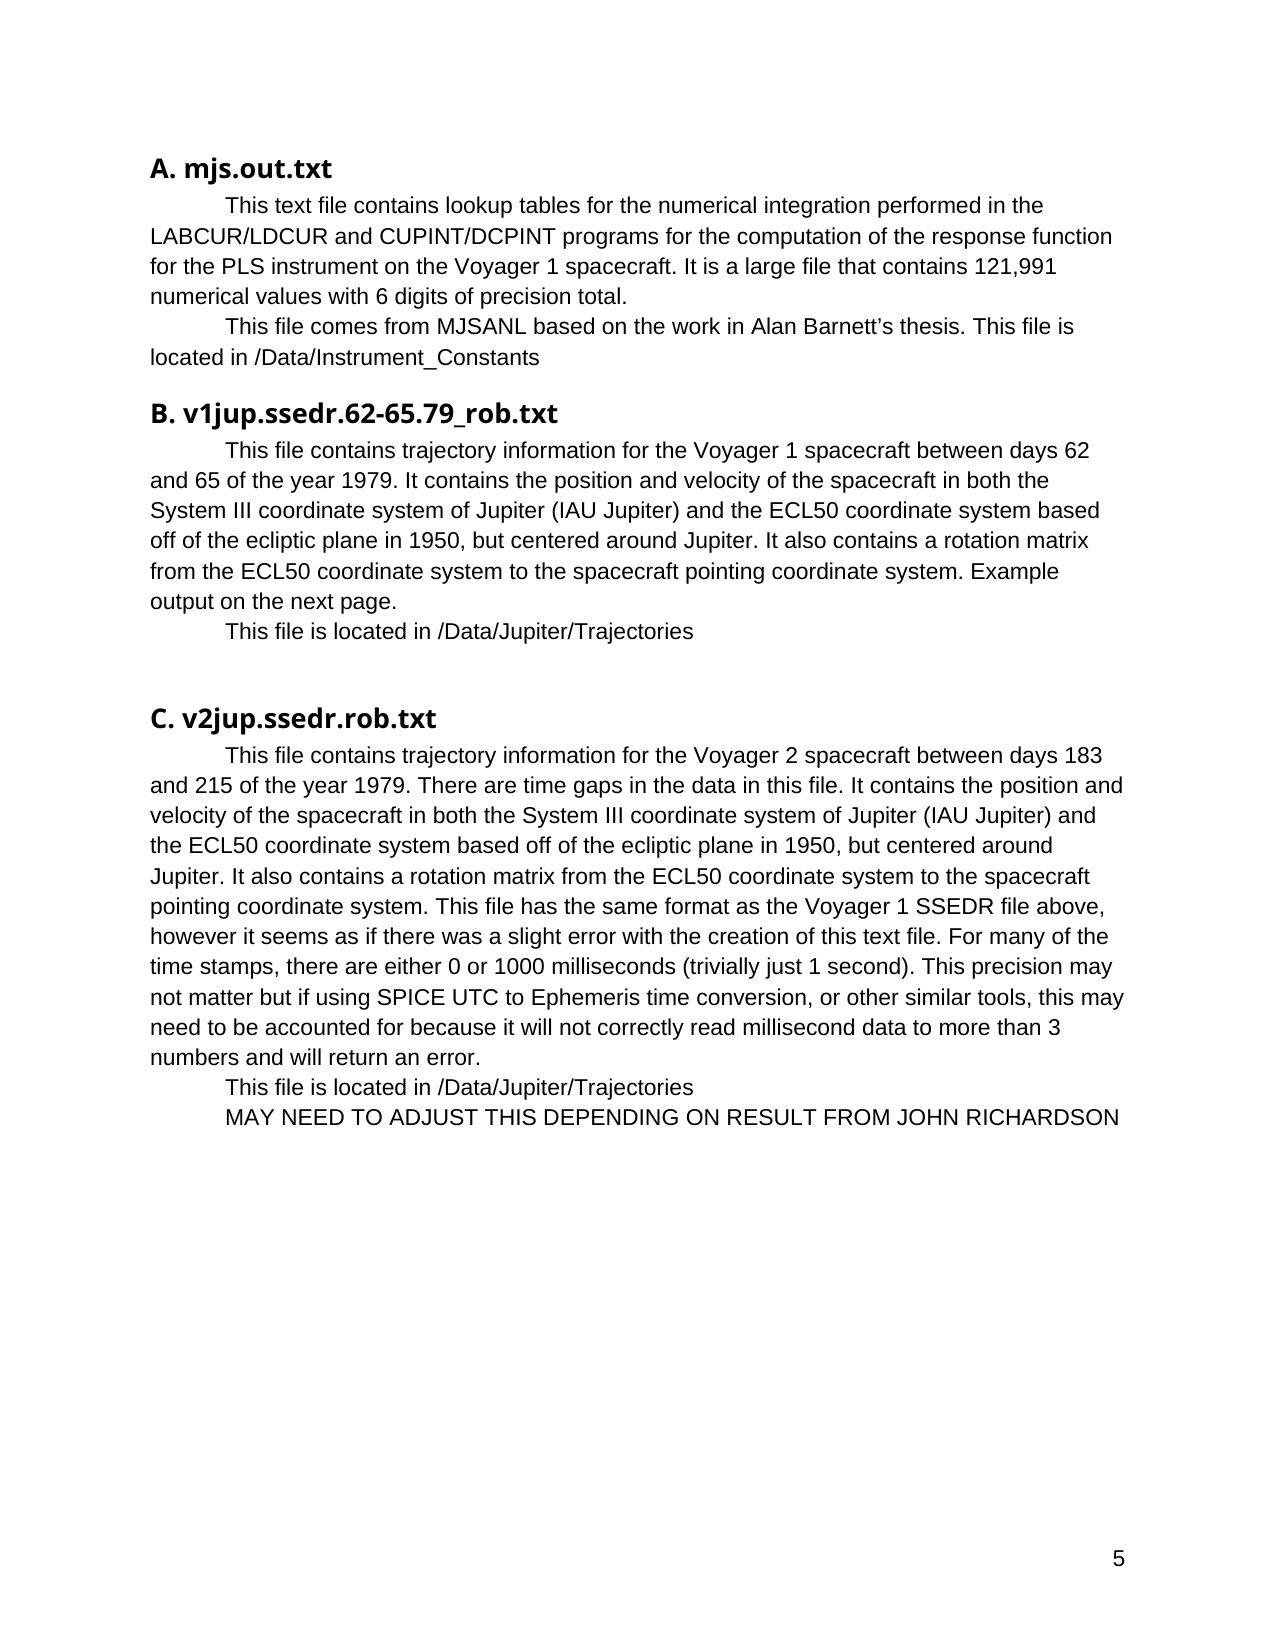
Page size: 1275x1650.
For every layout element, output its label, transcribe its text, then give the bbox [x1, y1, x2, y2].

subtitle C. v2jup.ssedr.rob.txt [150, 699, 1125, 736]
subtitle A. mjs.out.txt [150, 150, 1125, 187]
text This file is located in /Data/Jupiter/Trajectories [150, 1074, 1125, 1100]
text This file is located in /Data/Jupiter/Trajectories [150, 618, 1125, 644]
text This text file contains lookup tables for the numerical integration performed in the LABCUR/LDCUR and CUPINT/DCPINT programs for the computation of the response function for the PLS instrument on the Voyager 1 spacecraft. It is a large file that contains 121,991 numerical values with 6 digits of precision total. [150, 192, 1125, 309]
subtitle B. v1jup.ssedr.62-65.79_rob.txt [150, 394, 1125, 431]
text This file contains trajectory information for the Voyager 1 spacecraft between days 62 and 65 of the year 1979. It contains the position and velocity of the spacecraft in both the System III coordinate system of Jupiter (IAU Jupiter) and the ECL50 coordinate system based off of the ecliptic plane in 1950, but centered around Jupiter. It also contains a rotation matrix from the ECL50 coordinate system to the spacecraft pointing coordinate system. Example output on the next page. [150, 437, 1125, 614]
text This file comes from MJSANL based on the work in Alan Barnett’s thesis. This file is located in /Data/Instrument_Constants [150, 313, 1125, 370]
text MAY NEED TO ADJUST THIS DEPENDING ON RESULT FROM JOHN RICHARDSON [150, 1104, 1125, 1131]
text This file contains trajectory information for the Voyager 2 spacecraft between days 183 and 215 of the year 1979. There are time gaps in the data in this file. It contains the position and velocity of the spacecraft in both the System III coordinate system of Jupiter (IAU Jupiter) and the ECL50 coordinate system based off of the ecliptic plane in 1950, but centered around Jupiter. It also contains a rotation matrix from the ECL50 coordinate system to the spacecraft pointing coordinate system. This file has the same format as the Voyager 1 SSEDR file above, however it seems as if there was a slight error with the creation of this text file. For many of the time stamps, there are either 0 or 1000 milliseconds (trivially just 1 second). This precision may not matter but if using SPICE UTC to Ephemeris time conversion, or other similar tools, this may need to be accounted for because it will not correctly read millisecond data to more than 3 numbers and will return an error. [150, 742, 1125, 1070]
